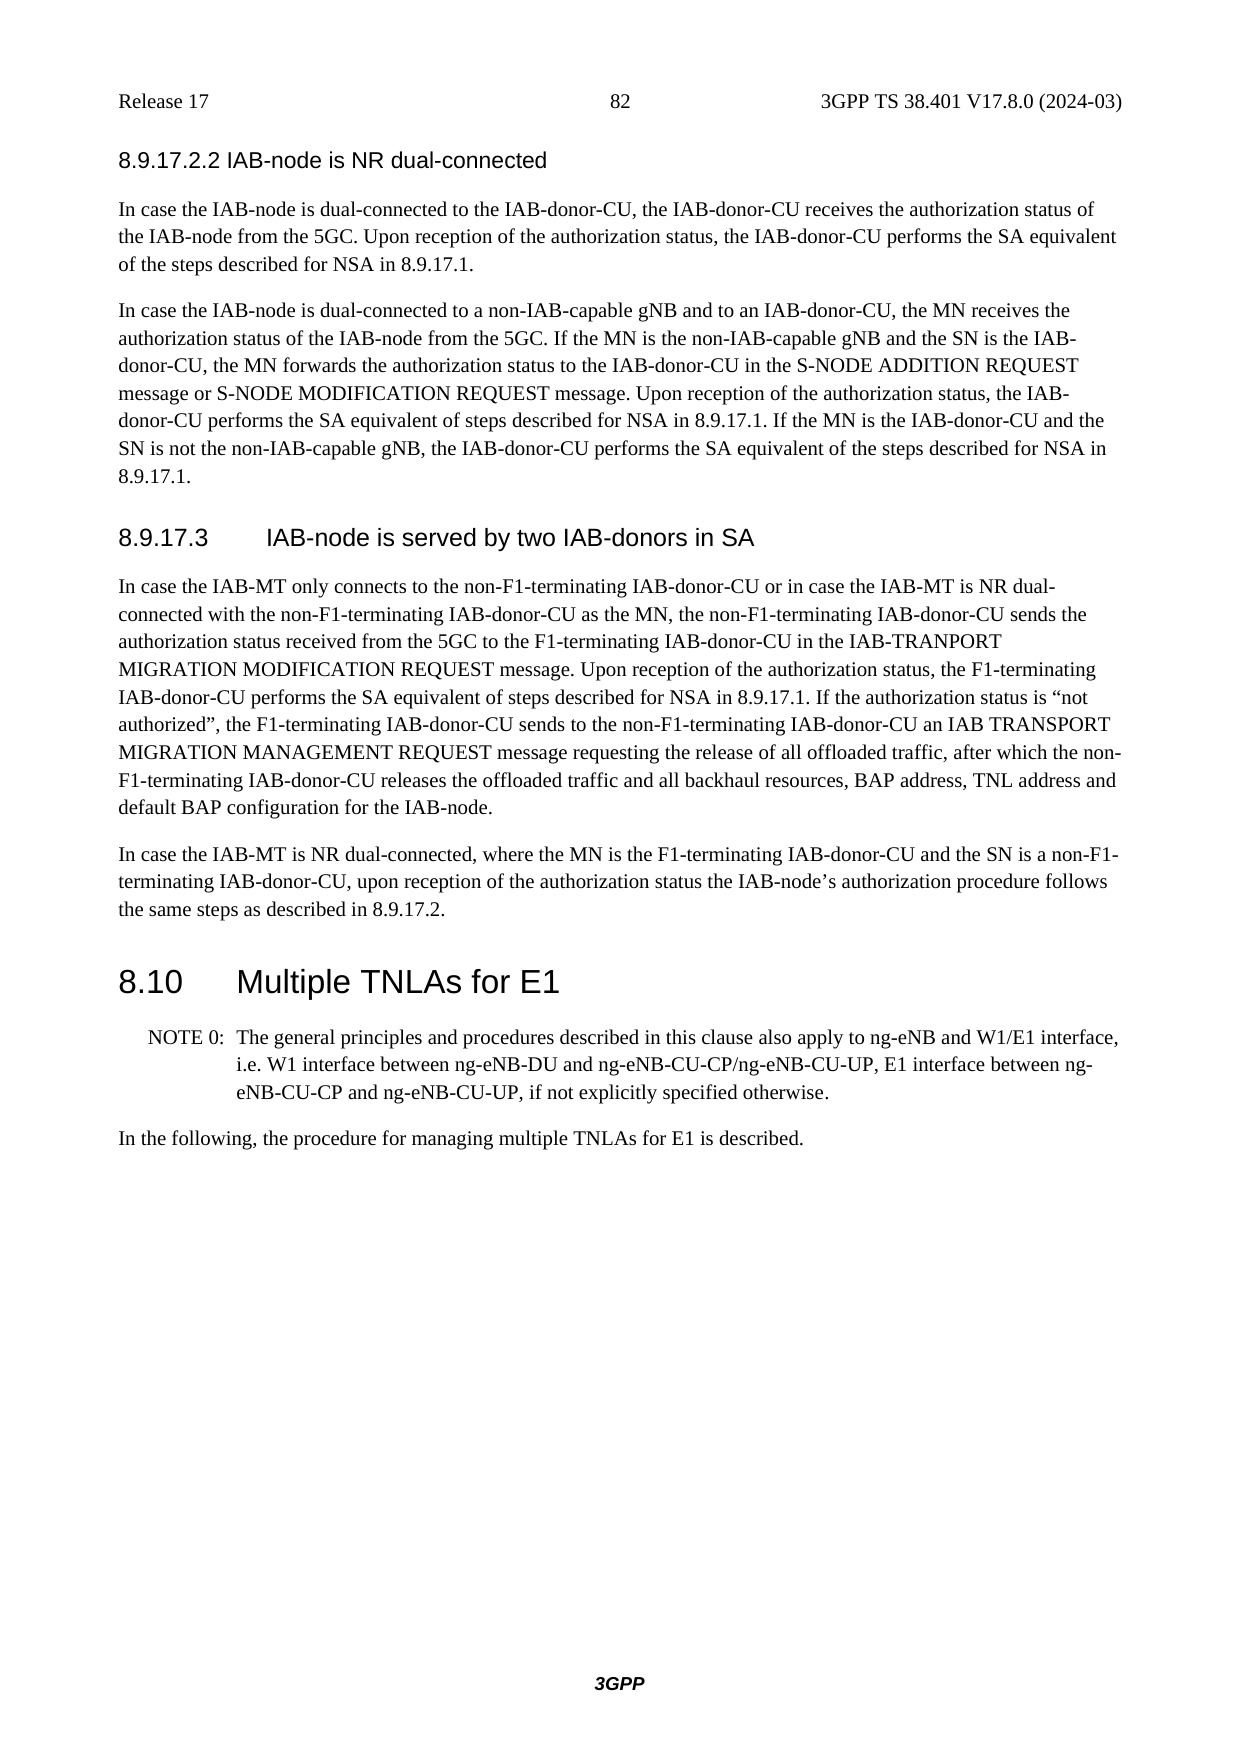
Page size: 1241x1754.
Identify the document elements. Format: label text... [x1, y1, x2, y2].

text In case the IAB-MT is NR dual-connected, where the MN is the F1-terminating IAB-donor-CU and the SN is a non-F1-terminating IAB-donor-CU, upon reception of the authorization status the IAB-node’s authorization procedure follows the same steps as described in 8.9.17.2. [118, 841, 1122, 921]
text NOTE 0: The general principles and procedures described in this clause also apply to ng-eNB and W1/E1 interface, i.e. W1 interface between ng-eNB-DU and ng-eNB-CU-CP/ng-eNB-CU-UP, E1 interface between ng-eNB-CU-CP and ng-eNB-CU-UP, if not explicitly specified otherwise. [148, 1025, 1122, 1104]
subtitle 8.10 Multiple TNLAs for E1 [118, 962, 1122, 1000]
subtitle 8.9.17.3 IAB-node is served by two IAB-donors in SA [118, 522, 1122, 551]
text In the following, the procedure for managing multiple TNLAs for E1 is described. [118, 1126, 1122, 1150]
text In case the IAB-MT only connects to the non-F1-terminating IAB-donor-CU or in case the IAB-MT is NR dual-connected with the non-F1-terminating IAB-donor-CU as the MN, the non-F1-terminating IAB-donor-CU sends the authorization status received from the 5GC to the F1-terminating IAB-donor-CU in the IAB-TRANPORT MIGRATION MODIFICATION REQUEST message. Upon reception of the authorization status, the F1-terminating IAB-donor-CU performs the SA equivalent of steps described for NSA in 8.9.17.1. If the authorization status is “not authorized”, the F1-terminating IAB-donor-CU sends to the non-F1-terminating IAB-donor-CU an IAB TRANSPORT MIGRATION MANAGEMENT REQUEST message requesting the release of all offloaded traffic, after which the non-F1-terminating IAB-donor-CU releases the offloaded traffic and all backhaul resources, BAP address, TNL address and default BAP configuration for the IAB-node. [118, 574, 1122, 819]
text In case the IAB-node is dual-connected to a non-IAB-capable gNB and to an IAB-donor-CU, the MN receives the authorization status of the IAB-node from the 5GC. If the MN is the non-IAB-capable gNB and the SN is the IAB-donor-CU, the MN forwards the authorization status to the IAB-donor-CU in the S-NODE ADDITION REQUEST message or S-NODE MODIFICATION REQUEST message. Upon reception of the authorization status, the IAB-donor-CU performs the SA equivalent of steps described for NSA in 8.9.17.1. If the MN is the IAB-donor-CU and the SN is not the non-IAB-capable gNB, the IAB-donor-CU performs the SA equivalent of the steps described for NSA in 8.9.17.1. [118, 298, 1122, 488]
text In case the IAB-node is dual-connected to the IAB-donor-CU, the IAB-donor-CU receives the authorization status of the IAB-node from the 5GC. Upon reception of the authorization status, the IAB-donor-CU performs the SA equivalent of the steps described for NSA in 8.9.17.1. [118, 196, 1122, 276]
subtitle 8.9.17.2.2 IAB-node is NR dual-connected [118, 147, 1122, 174]
